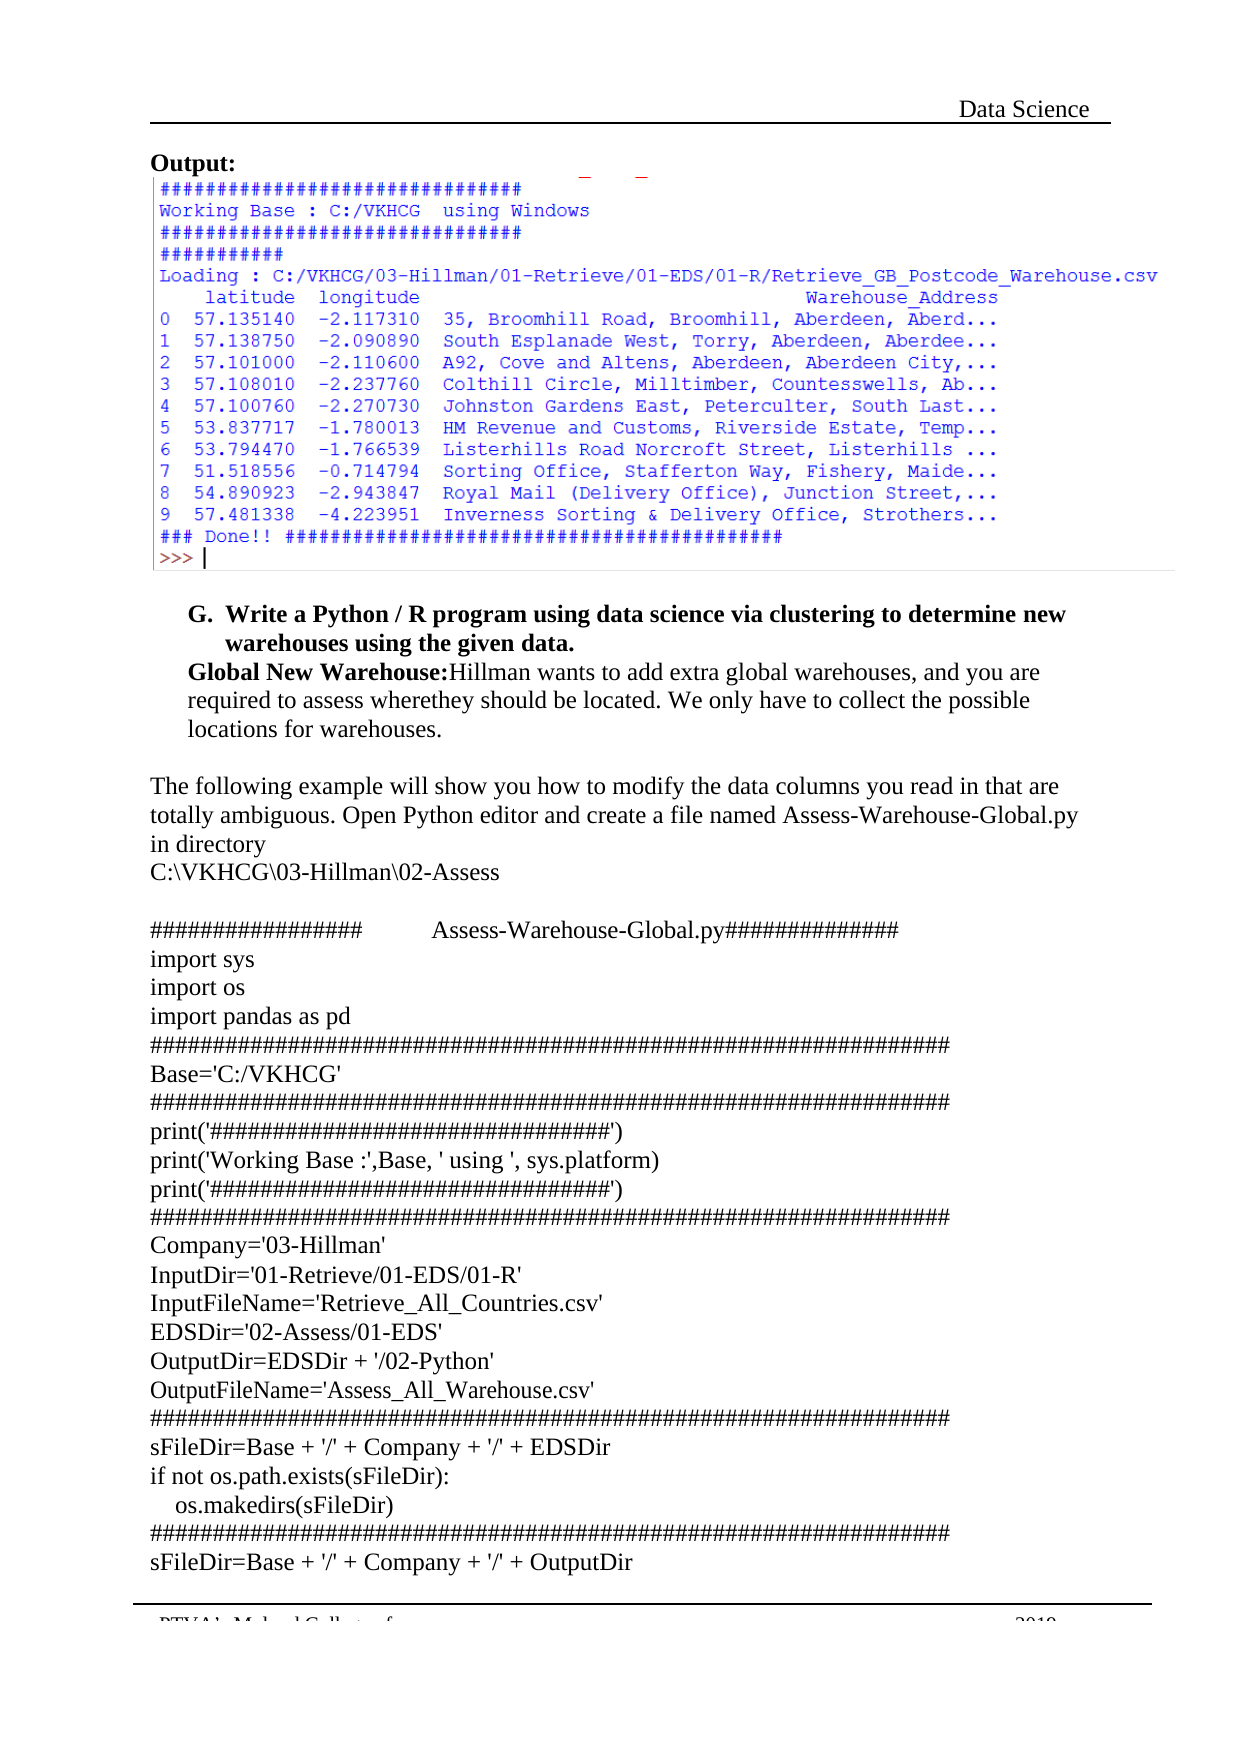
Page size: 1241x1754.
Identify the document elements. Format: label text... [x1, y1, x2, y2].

text import pandas as pd ################################################################ Base='C:/VKHCG' ################################################################ print('################################') [150, 1001, 953, 1145]
text print('Working Base :',Base, ' using ', sys.platform) print('################################') ################################################################ [150, 1145, 953, 1231]
list Write a Python / R program using data science via clustering to determine new warehouses using the given data. [187, 599, 1066, 657]
text The following example will show you how to modify the data columns you read in that are totally ambiguous. Open Python editor and create a file named Assess-Warehouse-Global.py in directory [150, 771, 1082, 857]
text os.makedirs(sFileDir) ################################################################ [150, 1490, 953, 1547]
text ################# Assess-Warehouse-Global.py############## import sys [150, 915, 903, 972]
text Company='03-Hillman' [150, 1231, 1203, 1260]
text sFileDir=Base + '/' + Company + '/' + OutputDir [150, 1547, 1203, 1576]
text sFileDir=Base + '/' + Company + '/' + EDSDir if not os.path.exists(sFileDir): [150, 1432, 618, 1490]
text import os [150, 972, 1203, 1001]
text C:\VKHCG\03-Hillman\02-Assess [150, 857, 1203, 886]
subtitle Output: [150, 148, 1203, 177]
picture [153, 177, 1175, 571]
text Global New Warehouse:Hillman wants to add extra global warehouses, and you are required to assess wherethey should be located. We only have to collect the possible locations for warehouses. [187, 657, 1043, 743]
text ################################################################ [150, 1403, 1203, 1432]
text InputDir='01-Retrieve/01-EDS/01-R' InputFileName='Retrieve_All_Countries.csv' EDSDir='02-Assess/01-EDS' OutputDir=EDSDir + '/02-Python' OutputFileName='Assess_All_Warehouse.csv' [150, 1260, 619, 1403]
